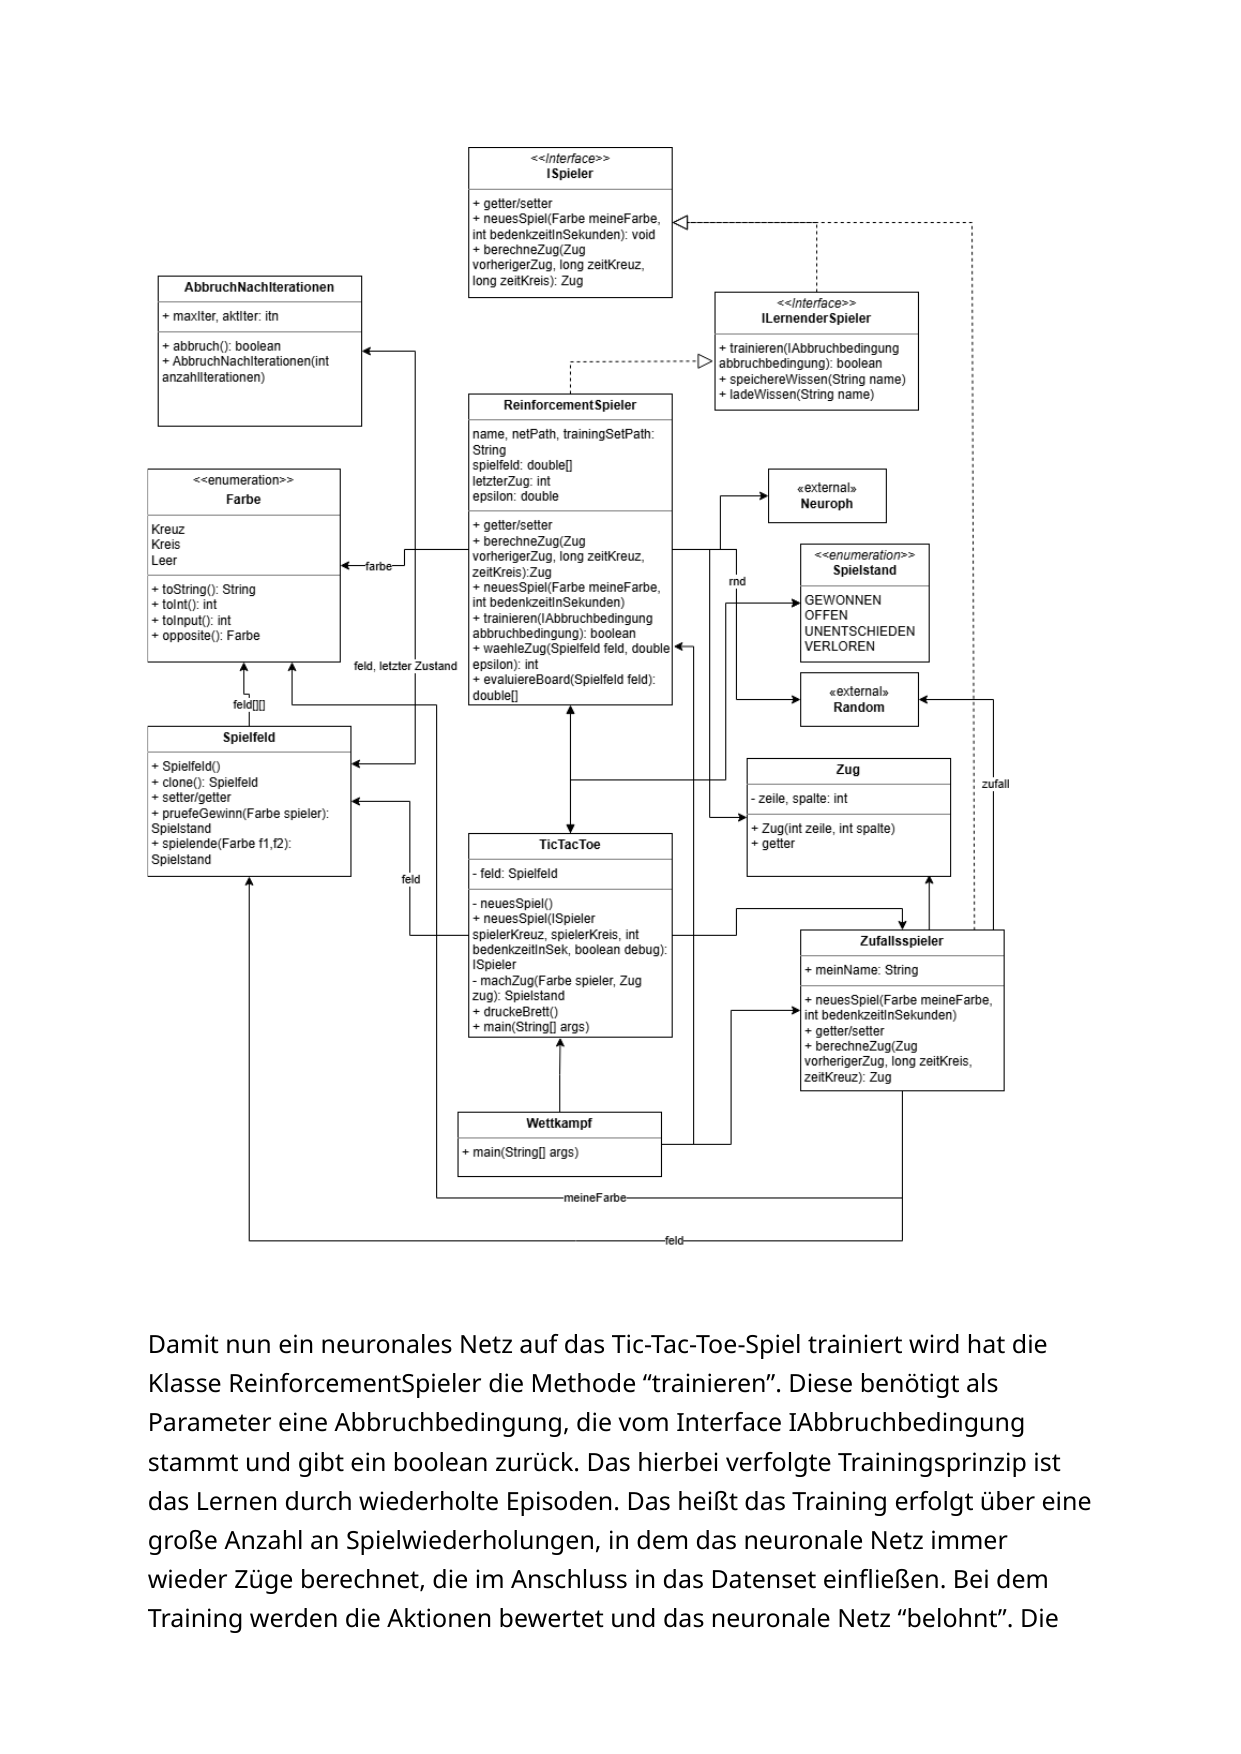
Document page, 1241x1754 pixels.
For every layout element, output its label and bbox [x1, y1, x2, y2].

text [148, 1327, 1093, 1635]
picture [147, 147, 1009, 1250]
